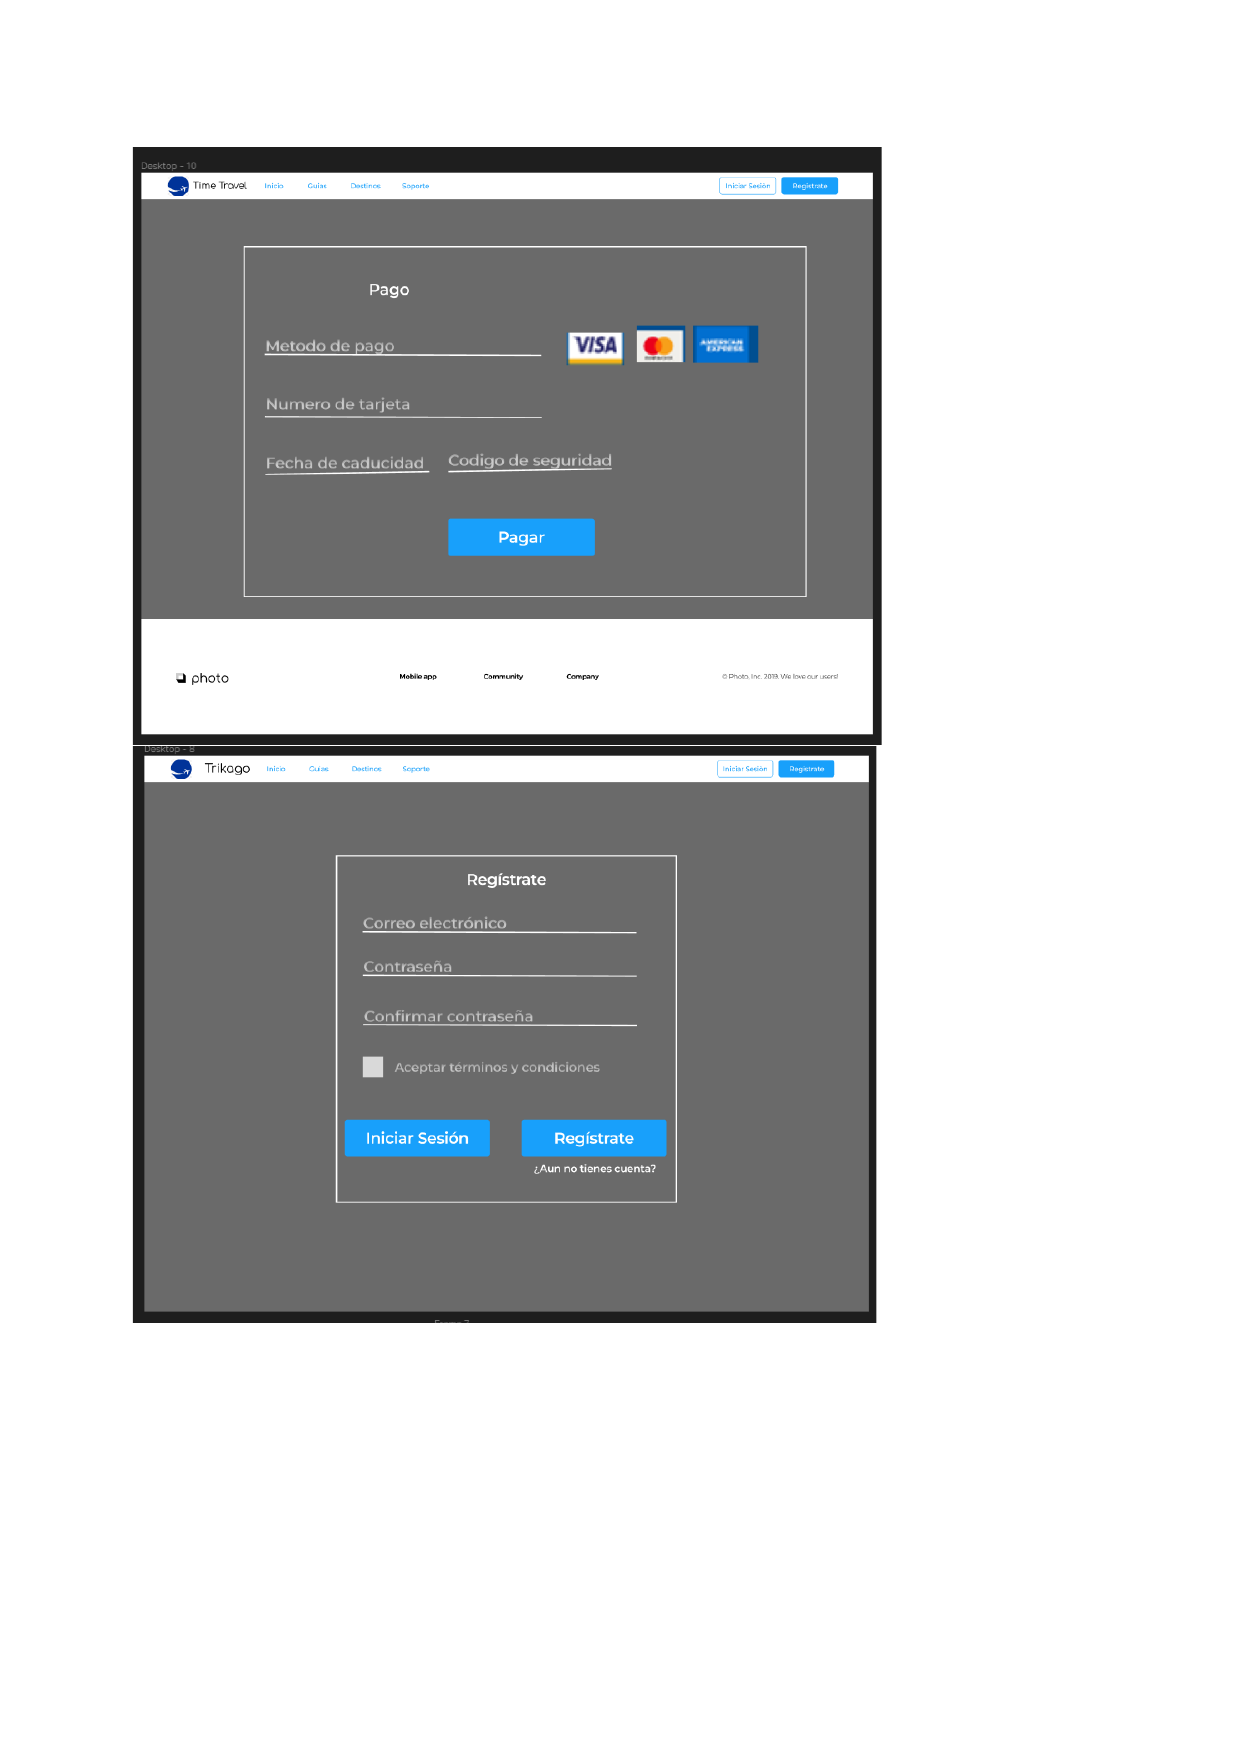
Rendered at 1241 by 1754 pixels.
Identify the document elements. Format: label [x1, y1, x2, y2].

picture [132, 147, 882, 745]
picture [132, 746, 877, 1323]
